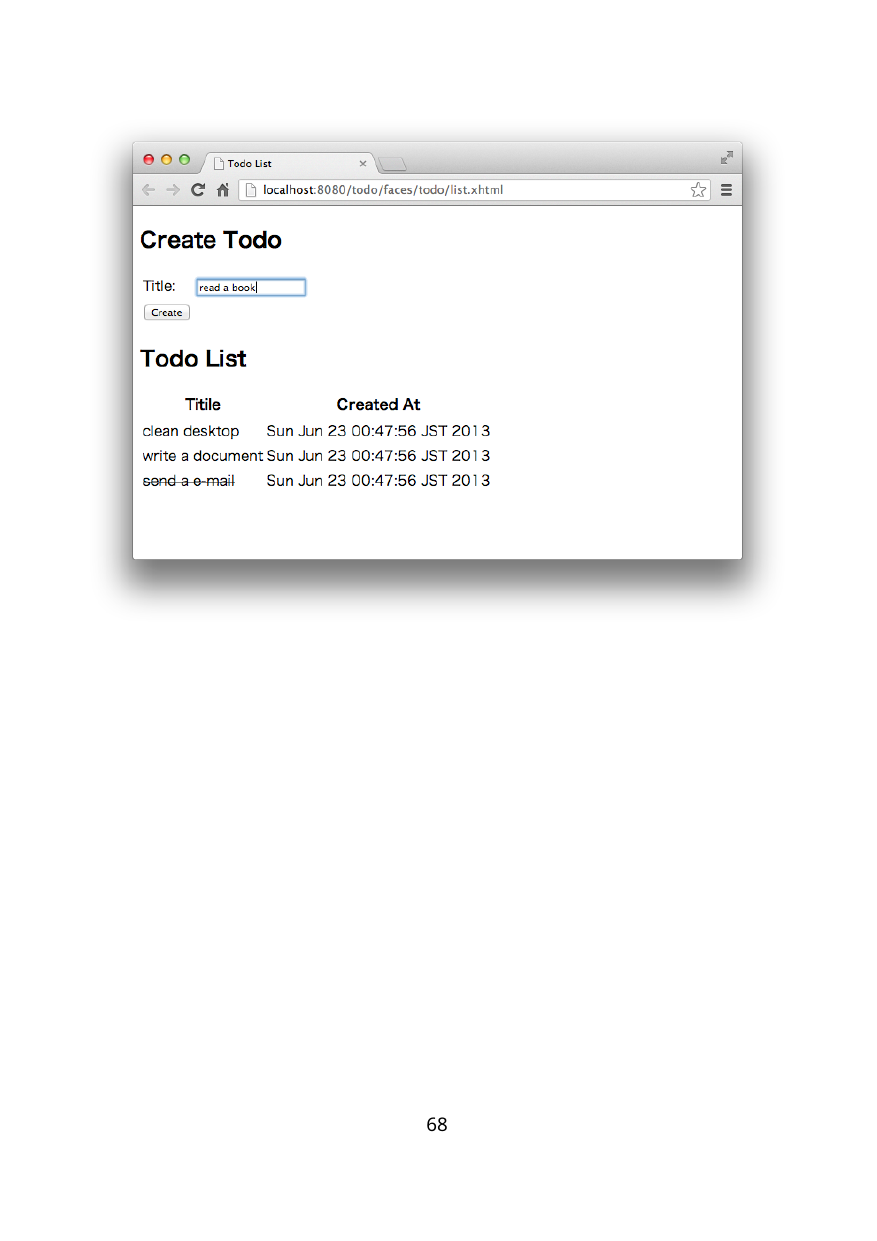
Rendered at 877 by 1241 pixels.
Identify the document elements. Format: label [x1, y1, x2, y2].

picture [82, 111, 792, 629]
